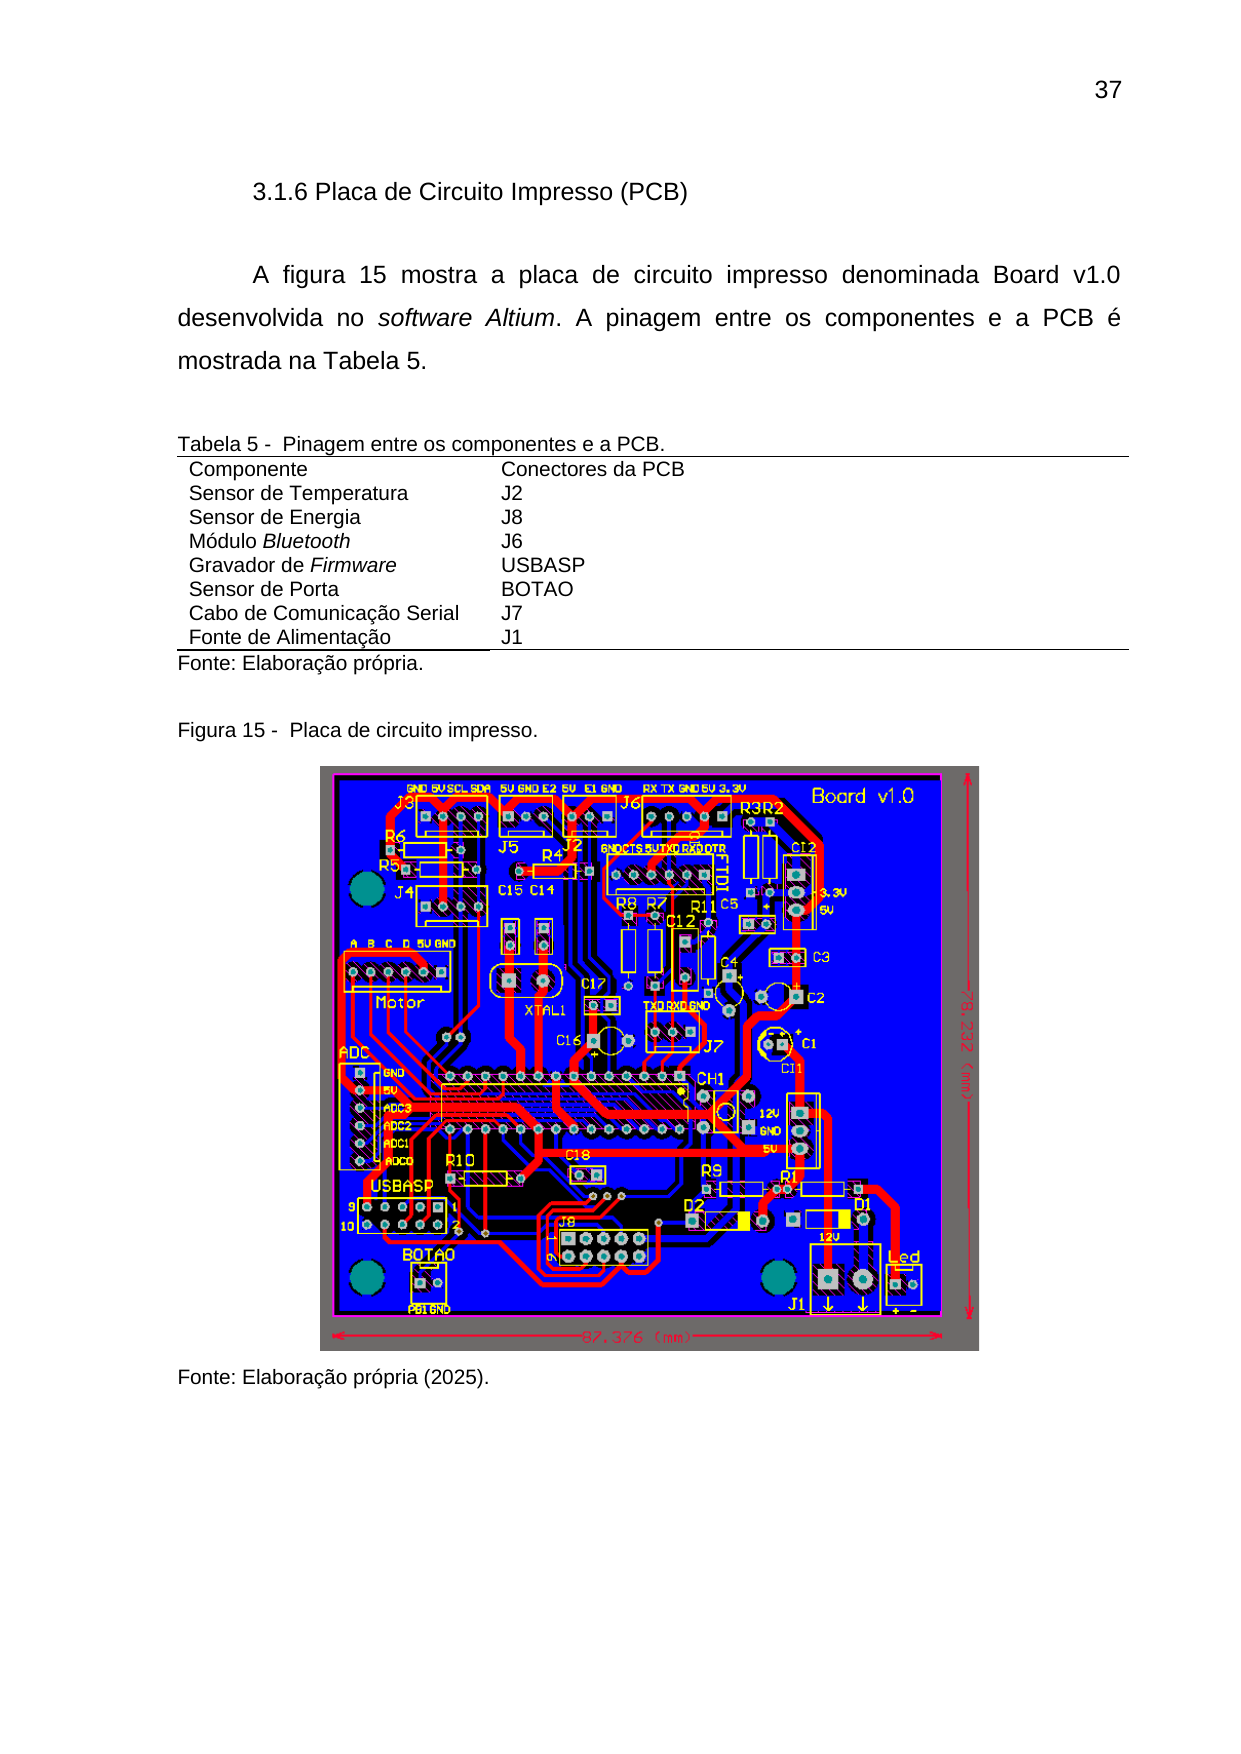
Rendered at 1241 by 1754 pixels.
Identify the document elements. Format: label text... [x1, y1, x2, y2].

picture [320, 766, 980, 1351]
text A figura 15 mostra a placa de circuito impresso denominada Board v1.0 desenvolvida no software Altium. A pinagem entre os componentes e a PCB é mostrada na Tabela 5. [177, 260, 1122, 375]
text Fonte: Elaboração própria (2025). [177, 1364, 1122, 1388]
subtitle Figura 15 - Placa de circuito impresso. [177, 717, 1122, 741]
text Fonte: Elaboração própria. [177, 650, 1122, 674]
subtitle 3.1.6 Placa de Circuito Impresso (PCB) [252, 177, 1122, 206]
subtitle Tabela 5 - Pinagem entre os componentes e a PCB. [177, 432, 1122, 456]
